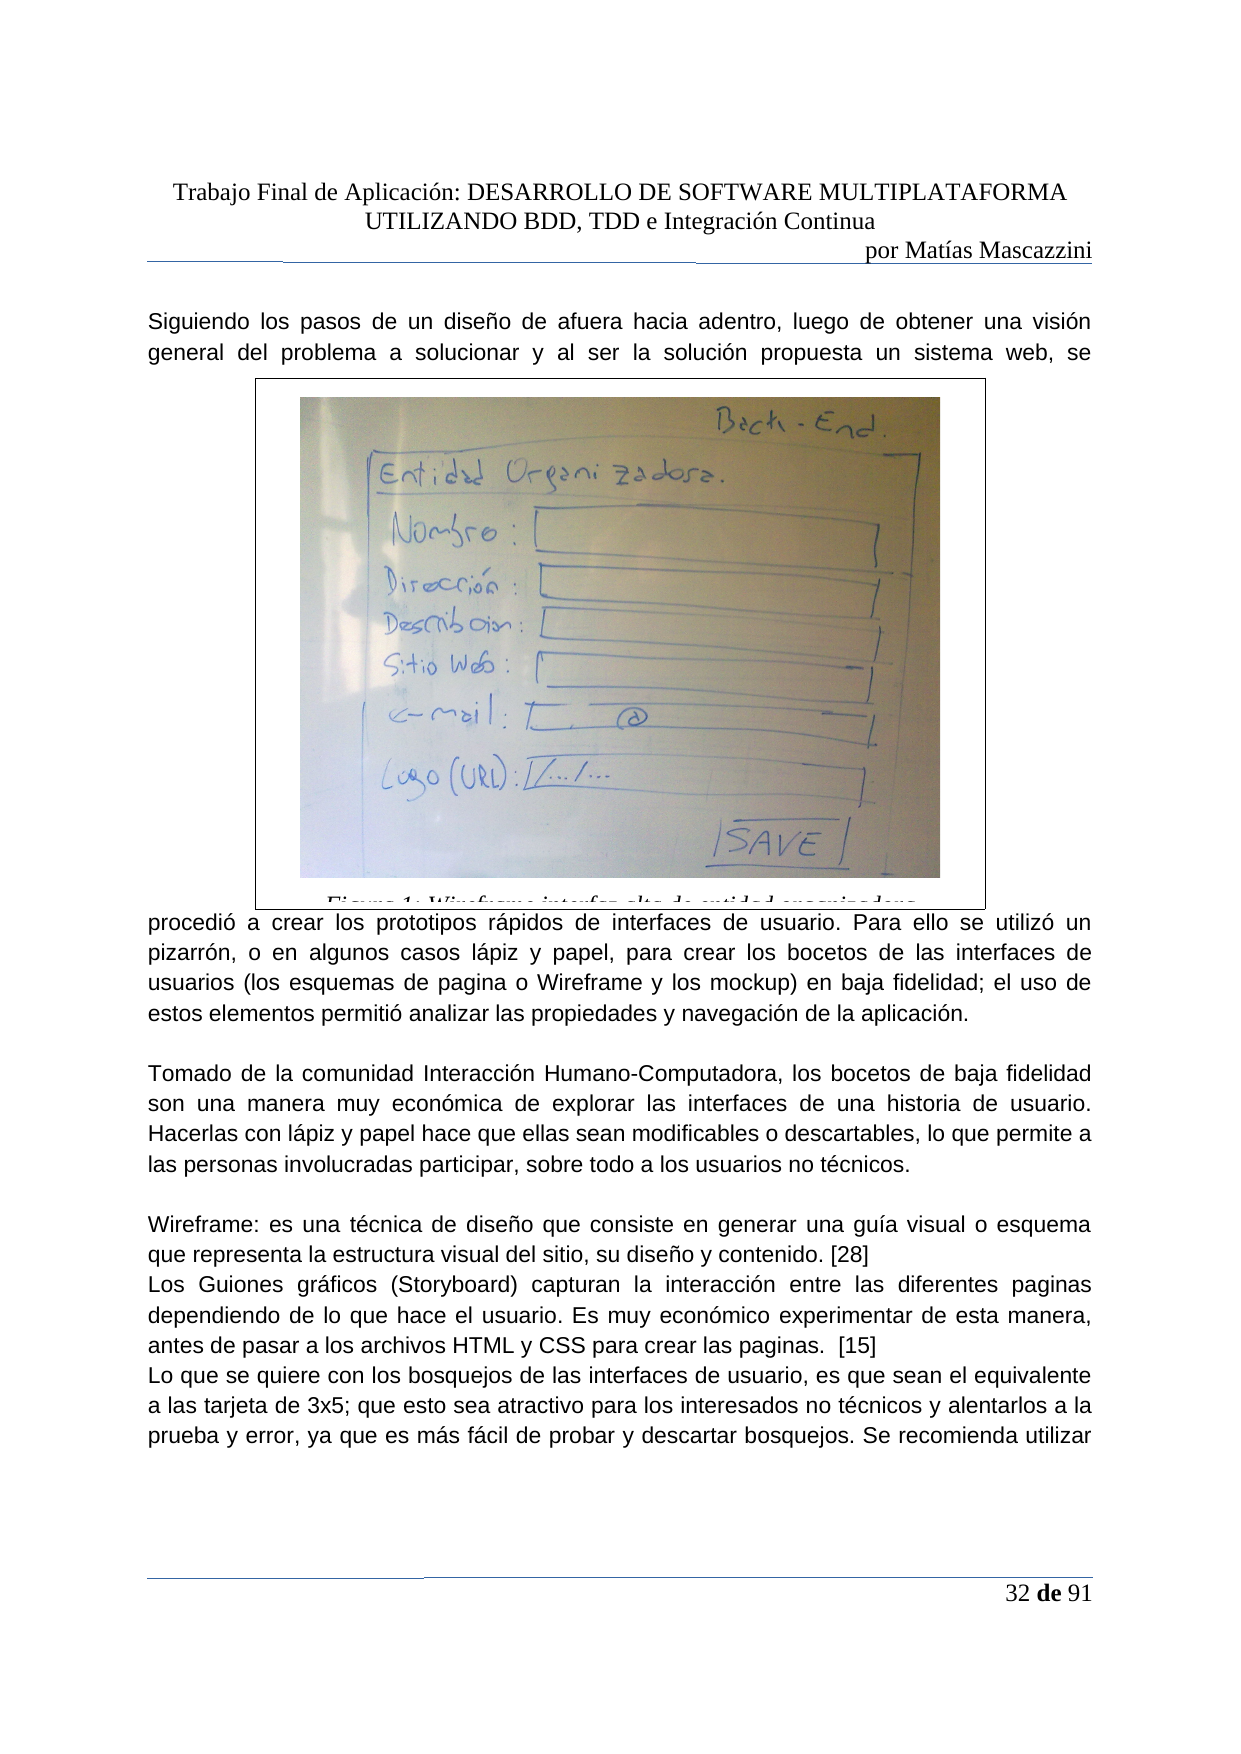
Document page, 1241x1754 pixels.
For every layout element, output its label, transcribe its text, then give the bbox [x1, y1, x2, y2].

text Wireframe: es una técnica de diseño que consiste en generar una guía visual o esquema que representa la estructura visual del sitio, su diseño y contenido. [28] [148, 1211, 1093, 1268]
text Tomado de la comunidad Interacción Humano-Computadora, los bocetos de baja fidelidad son una manera muy económica de explorar las interfaces de una historia de usuario. Hacerlas con lápiz y papel hace que ellas sean modificables o descartables, lo que permite a las personas involucradas participar, sobre todo a los usuarios no técnicos. [148, 1060, 1093, 1177]
text Los Guiones gráficos (Storyboard) capturan la interacción entre las diferentes paginas dependiendo de lo que hace el usuario. Es muy económico experimentar de esta manera, antes de pasar a los archivos HTML y CSS para crear las paginas. [15] [148, 1271, 1093, 1358]
picture [300, 397, 941, 878]
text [148, 1362, 1093, 1449]
